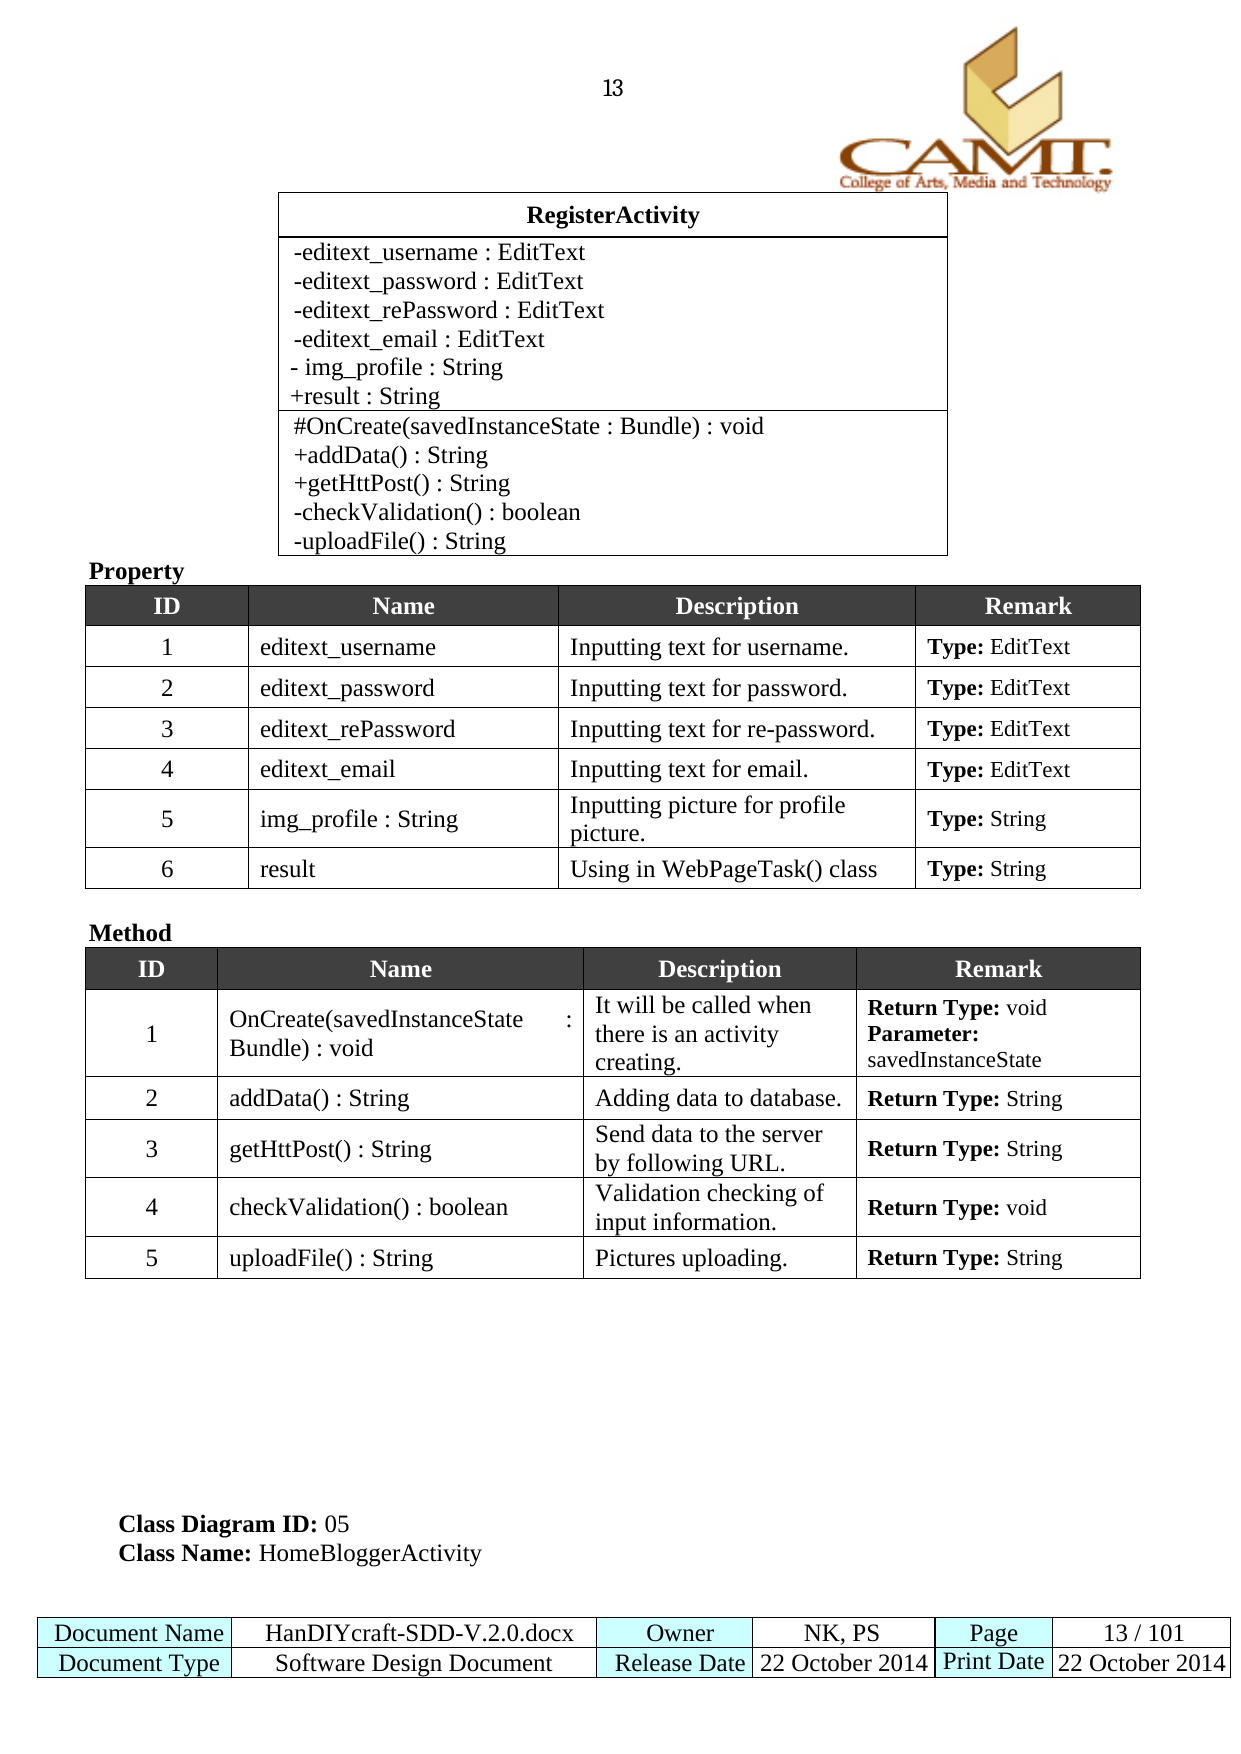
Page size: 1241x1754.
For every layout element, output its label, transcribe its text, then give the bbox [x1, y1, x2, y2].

table_cell editext_password [249, 667, 558, 707]
table_cell Inputting picture for profile picture. [559, 790, 915, 847]
table_cell 5 [86, 1237, 217, 1278]
table_cell result [249, 848, 558, 888]
table_cell Adding data to database. [584, 1077, 856, 1118]
table_cell Return Type: String [857, 1077, 1140, 1118]
table_cell Type: String [916, 848, 1140, 888]
table_header Name [218, 948, 583, 989]
table_cell Return Type: String [857, 1120, 1140, 1177]
table_cell Return Type: void Parameter: savedInstanceState [857, 990, 1140, 1076]
table_cell Type: EditText [916, 667, 1140, 707]
table_cell #OnCreate(savedInstanceState : Bundle) : void +addData() : String +getHttPost() : String -checkValidation() : boolean -uploadFile() : String [279, 411, 947, 555]
table_cell Type: String [916, 790, 1140, 847]
table_header Description [559, 586, 915, 625]
table_cell Pictures uploading. [584, 1237, 856, 1278]
text Property [88, 556, 1108, 584]
table_header ID [86, 586, 248, 625]
table_header ID [86, 948, 217, 989]
table_header Description [584, 948, 856, 989]
table_cell uploadFile() : String [218, 1237, 583, 1278]
table_cell 3 [86, 1120, 217, 1177]
table_cell img_profile : String [249, 790, 558, 847]
table_cell 2 [86, 1077, 217, 1118]
text Method [88, 918, 1108, 947]
table_cell editext_username [249, 626, 558, 666]
table_cell Validation checking of input information. [584, 1178, 856, 1236]
table_cell -editext_username : EditText -editext_password : EditText -editext_rePassword : EditText -editext_email : EditText - img_profile : String +result : String [279, 238, 947, 410]
table_cell 4 [86, 749, 248, 789]
text Class Diagram ID: 05 [118, 1509, 1108, 1538]
table_cell 6 [86, 848, 248, 888]
table_cell It will be called when there is an activity creating. [584, 990, 856, 1076]
table_cell Type: EditText [916, 749, 1140, 789]
table_cell 5 [86, 790, 248, 847]
table_cell Inputting text for password. [559, 667, 915, 707]
text Class Name: HomeBloggerActivity [118, 1538, 1108, 1566]
table_cell Inputting text for re-password. [559, 708, 915, 748]
table_cell Inputting text for email. [559, 749, 915, 789]
table_header Name [249, 586, 558, 625]
table_cell 1 [86, 990, 217, 1076]
table_cell Return Type: void [857, 1178, 1140, 1236]
table_cell getHttPost() : String [218, 1120, 583, 1177]
table_cell 1 [86, 626, 248, 666]
table_cell OnCreate(savedInstanceState : Bundle) : void [218, 990, 583, 1076]
table_header RegisterActivity [279, 193, 947, 236]
picture [755, 18, 1221, 207]
table_cell editext_rePassword [249, 708, 558, 748]
table_cell Type: EditText [916, 626, 1140, 666]
table_cell Inputting text for username. [559, 626, 915, 666]
table_cell Return Type: String [857, 1237, 1140, 1278]
table_cell 3 [86, 708, 248, 748]
table_cell editext_email [249, 749, 558, 789]
table_cell Type: EditText [916, 708, 1140, 748]
table_cell checkValidation() : boolean [218, 1178, 583, 1236]
table_header Remark [916, 586, 1140, 625]
table_cell 4 [86, 1178, 217, 1236]
table_cell addData() : String [218, 1077, 583, 1118]
table_cell Using in WebPageTask() class [559, 848, 915, 888]
table_cell Send data to the server by following URL. [584, 1120, 856, 1177]
table_cell 2 [86, 667, 248, 707]
table_header Remark [857, 948, 1140, 989]
